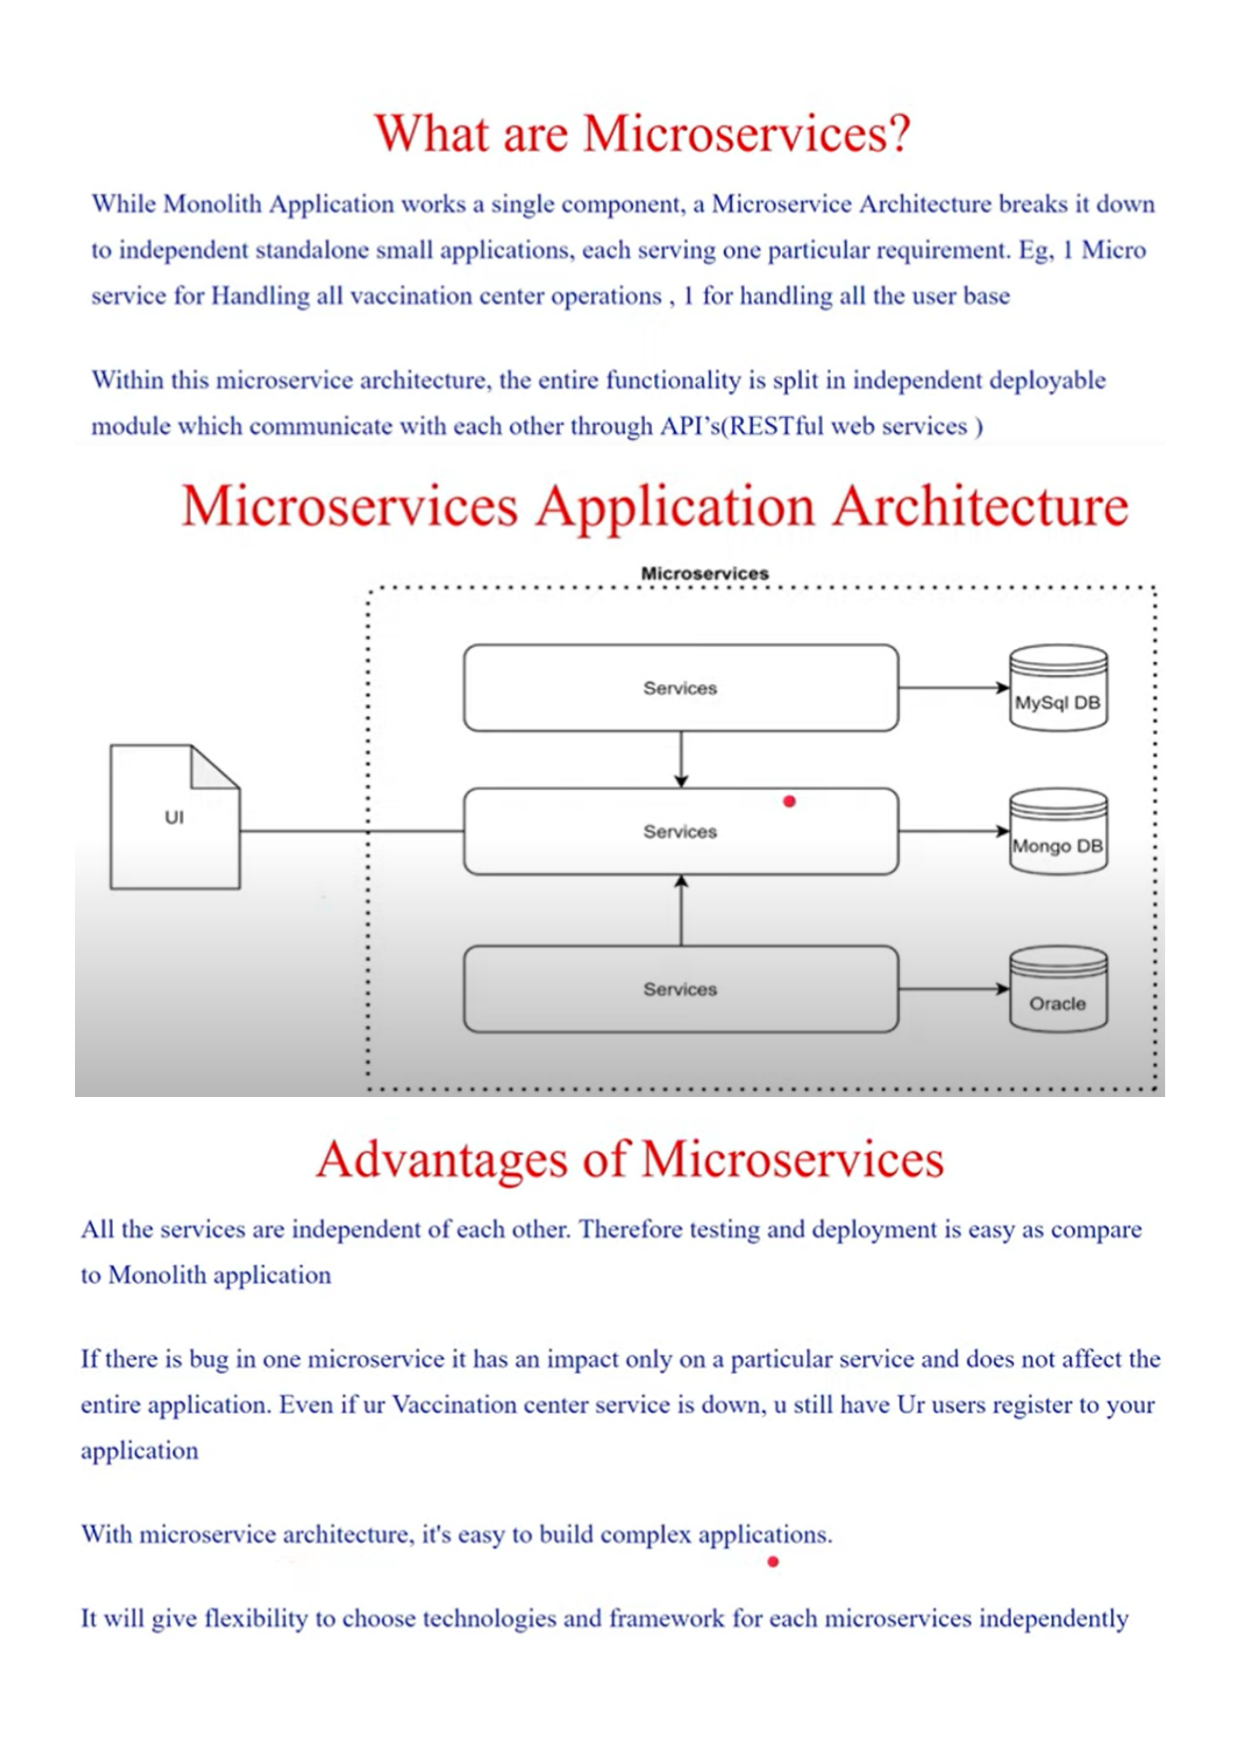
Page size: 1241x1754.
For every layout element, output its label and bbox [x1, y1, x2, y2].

picture [75, 464, 1166, 1097]
picture [75, 75, 1166, 446]
picture [75, 1115, 1166, 1640]
